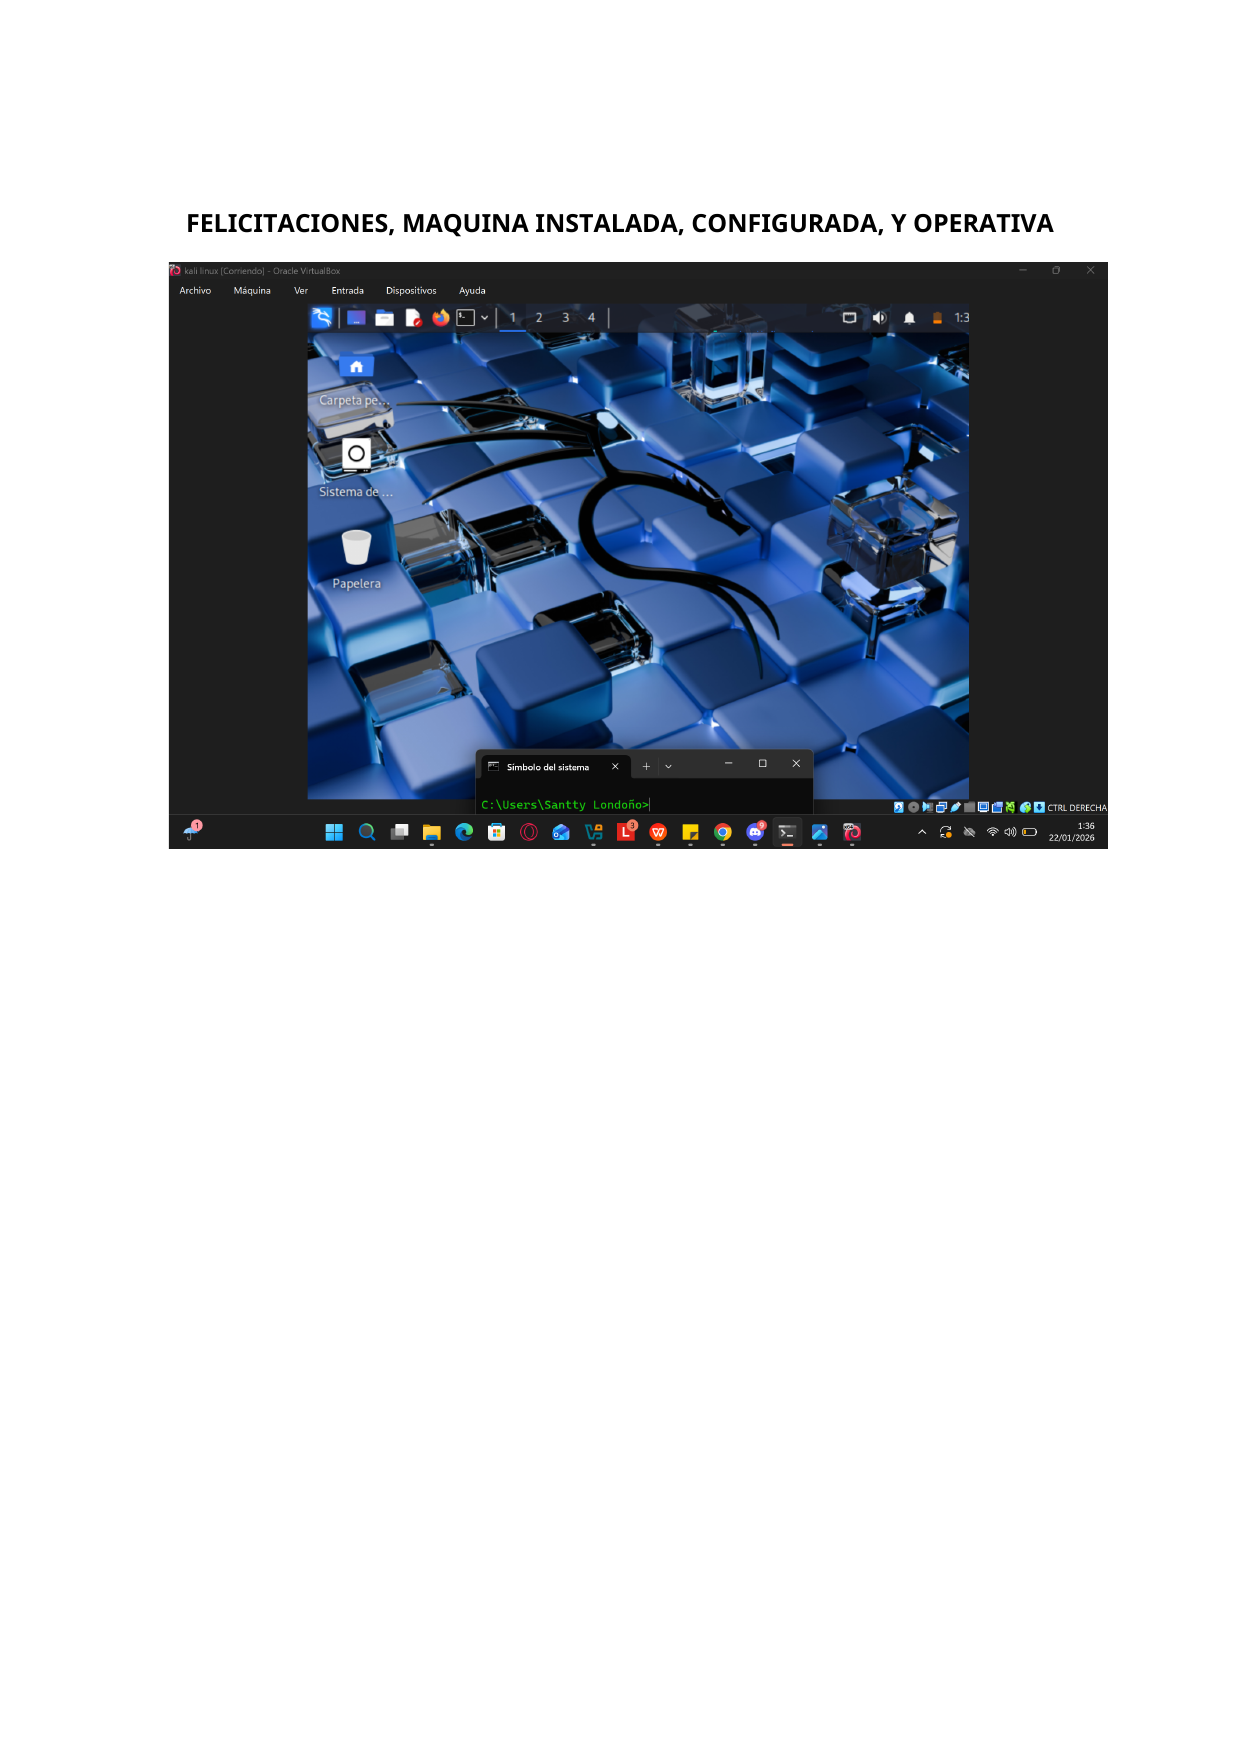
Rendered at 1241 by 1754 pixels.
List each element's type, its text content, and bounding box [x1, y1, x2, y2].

text FELICITACIONES, MAQUINA INSTALADA, CONFIGURADA, Y OPERATIVA [150, 206, 1090, 240]
